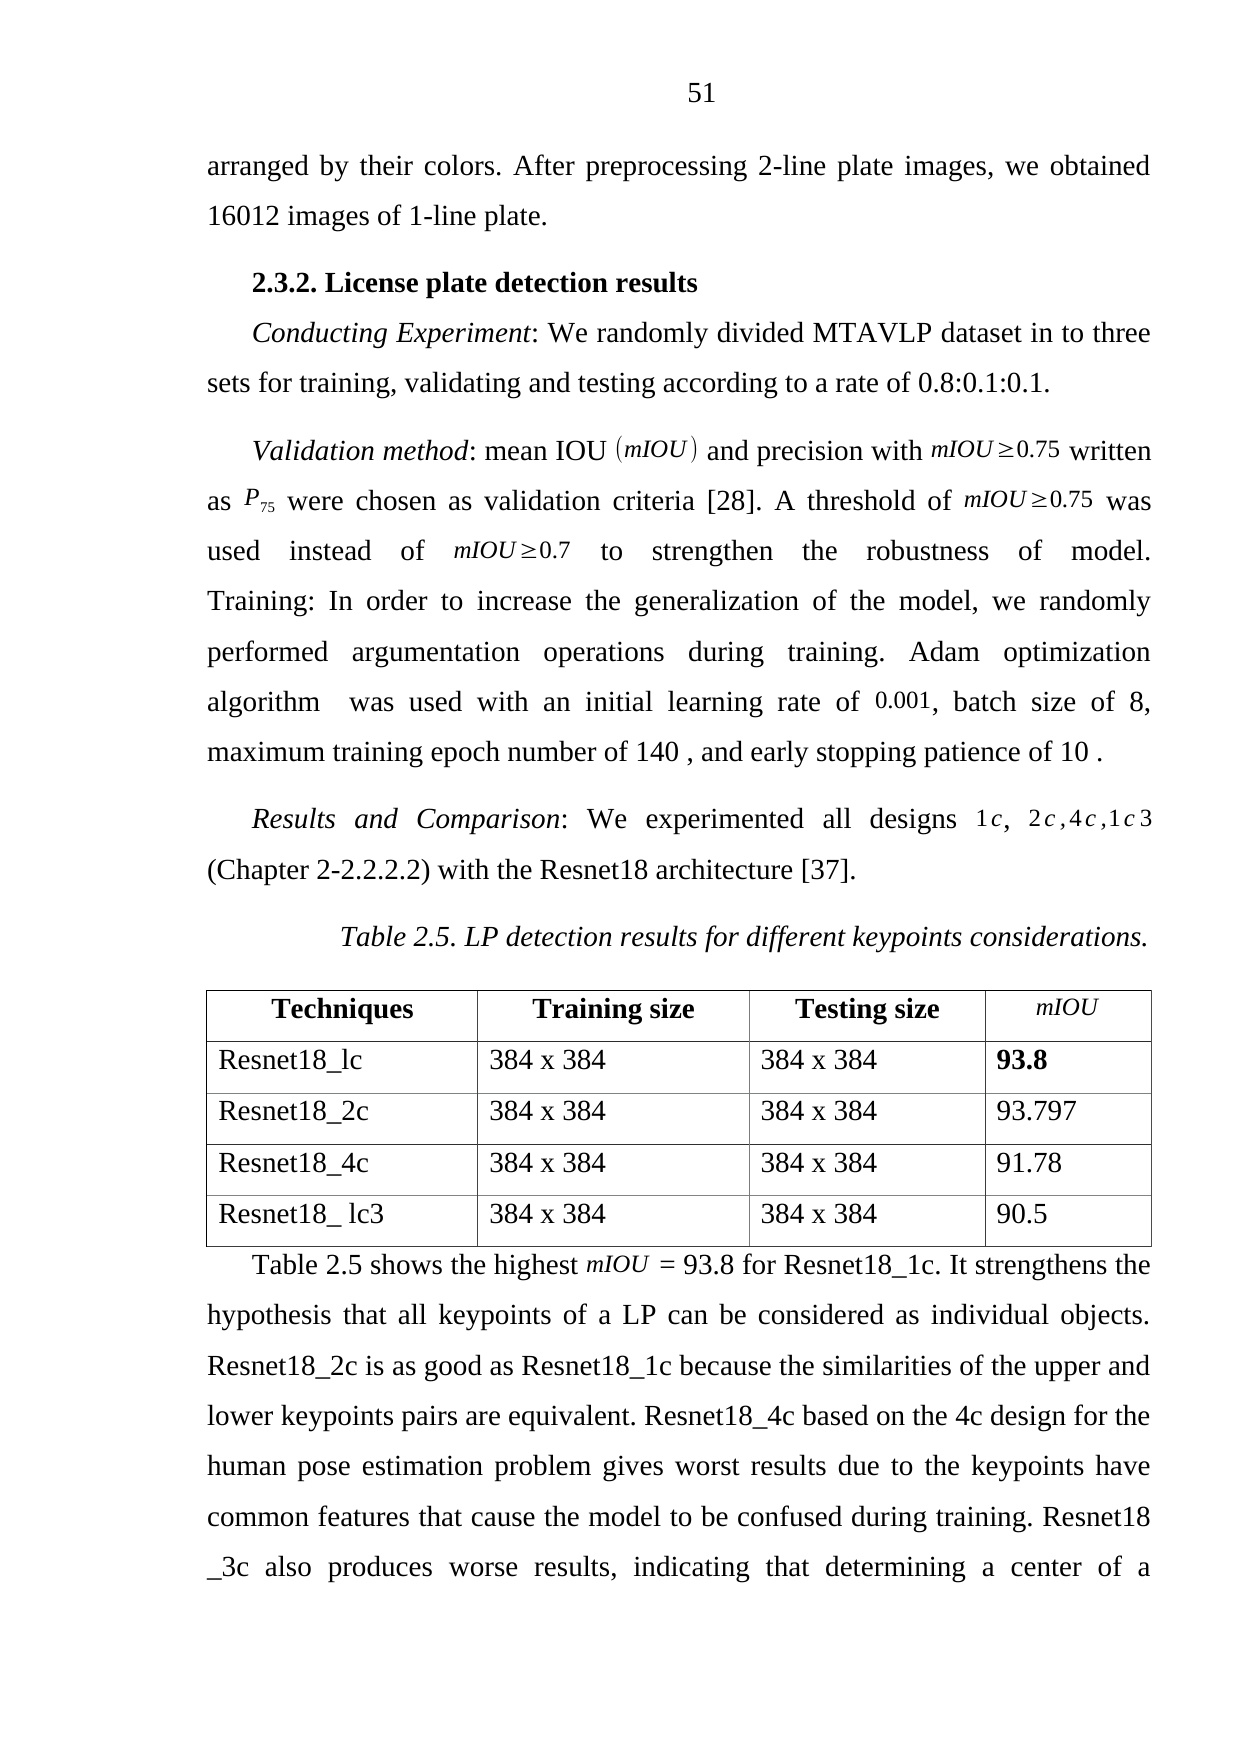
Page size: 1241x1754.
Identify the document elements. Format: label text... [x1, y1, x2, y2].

text Conducting Experiment: We randomly divided MTAVLP dataset in to three sets for training, validating and testing according to a rate of 0.8:0.1:0.1. [207, 315, 1152, 399]
table_cell 384 x 384 [750, 1196, 985, 1246]
table_cell 384 x 384 [478, 1196, 749, 1246]
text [207, 148, 1152, 232]
table_cell 384 x 384 [478, 1145, 749, 1195]
table_header Techniques [207, 991, 477, 1041]
text Table 2.5. LP detection results for different keypoints considerations. [207, 919, 1152, 952]
table_cell Resnet18_2c [207, 1094, 477, 1144]
table_cell 93.797 [986, 1094, 1151, 1144]
table_header Testing size [750, 991, 985, 1041]
table_cell Resnet18_ lc3 [207, 1196, 477, 1246]
table_cell 384 x 384 [750, 1042, 985, 1092]
table_header Training size [478, 991, 749, 1041]
text License plate detection results [252, 265, 1152, 298]
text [207, 1247, 1152, 1583]
table_header [986, 991, 1151, 1041]
table_cell 91.78 [986, 1145, 1151, 1195]
table_cell 384 x 384 [478, 1094, 749, 1144]
table_cell 384 x 384 [478, 1042, 749, 1092]
table_cell 384 x 384 [750, 1094, 985, 1144]
table_cell 384 x 384 [750, 1145, 985, 1195]
table_cell 93.8 [986, 1042, 1151, 1092]
text Validation method: mean IOU and precision with written as were chosen as validation criteria [28]. A threshold of was used instead of to strengthen the robustness of model. Training: In order to increase the generalization of the model, we randomly performed argumentation operations during training. Adam optimization algorithm was used with an initial learning rate of , batch size of 8, maximum training epoch number of 140 , and early stopping patience of 10 . [207, 433, 1152, 768]
text Results and Comparison: We experimented all designs , (Chapter 2-2.2.2.2) with the Resnet18 architecture . [207, 801, 1152, 885]
table_cell Resnet18_lc [207, 1042, 477, 1092]
table_cell Resnet18_4c [207, 1145, 477, 1195]
table_cell 90.5 [986, 1196, 1151, 1246]
